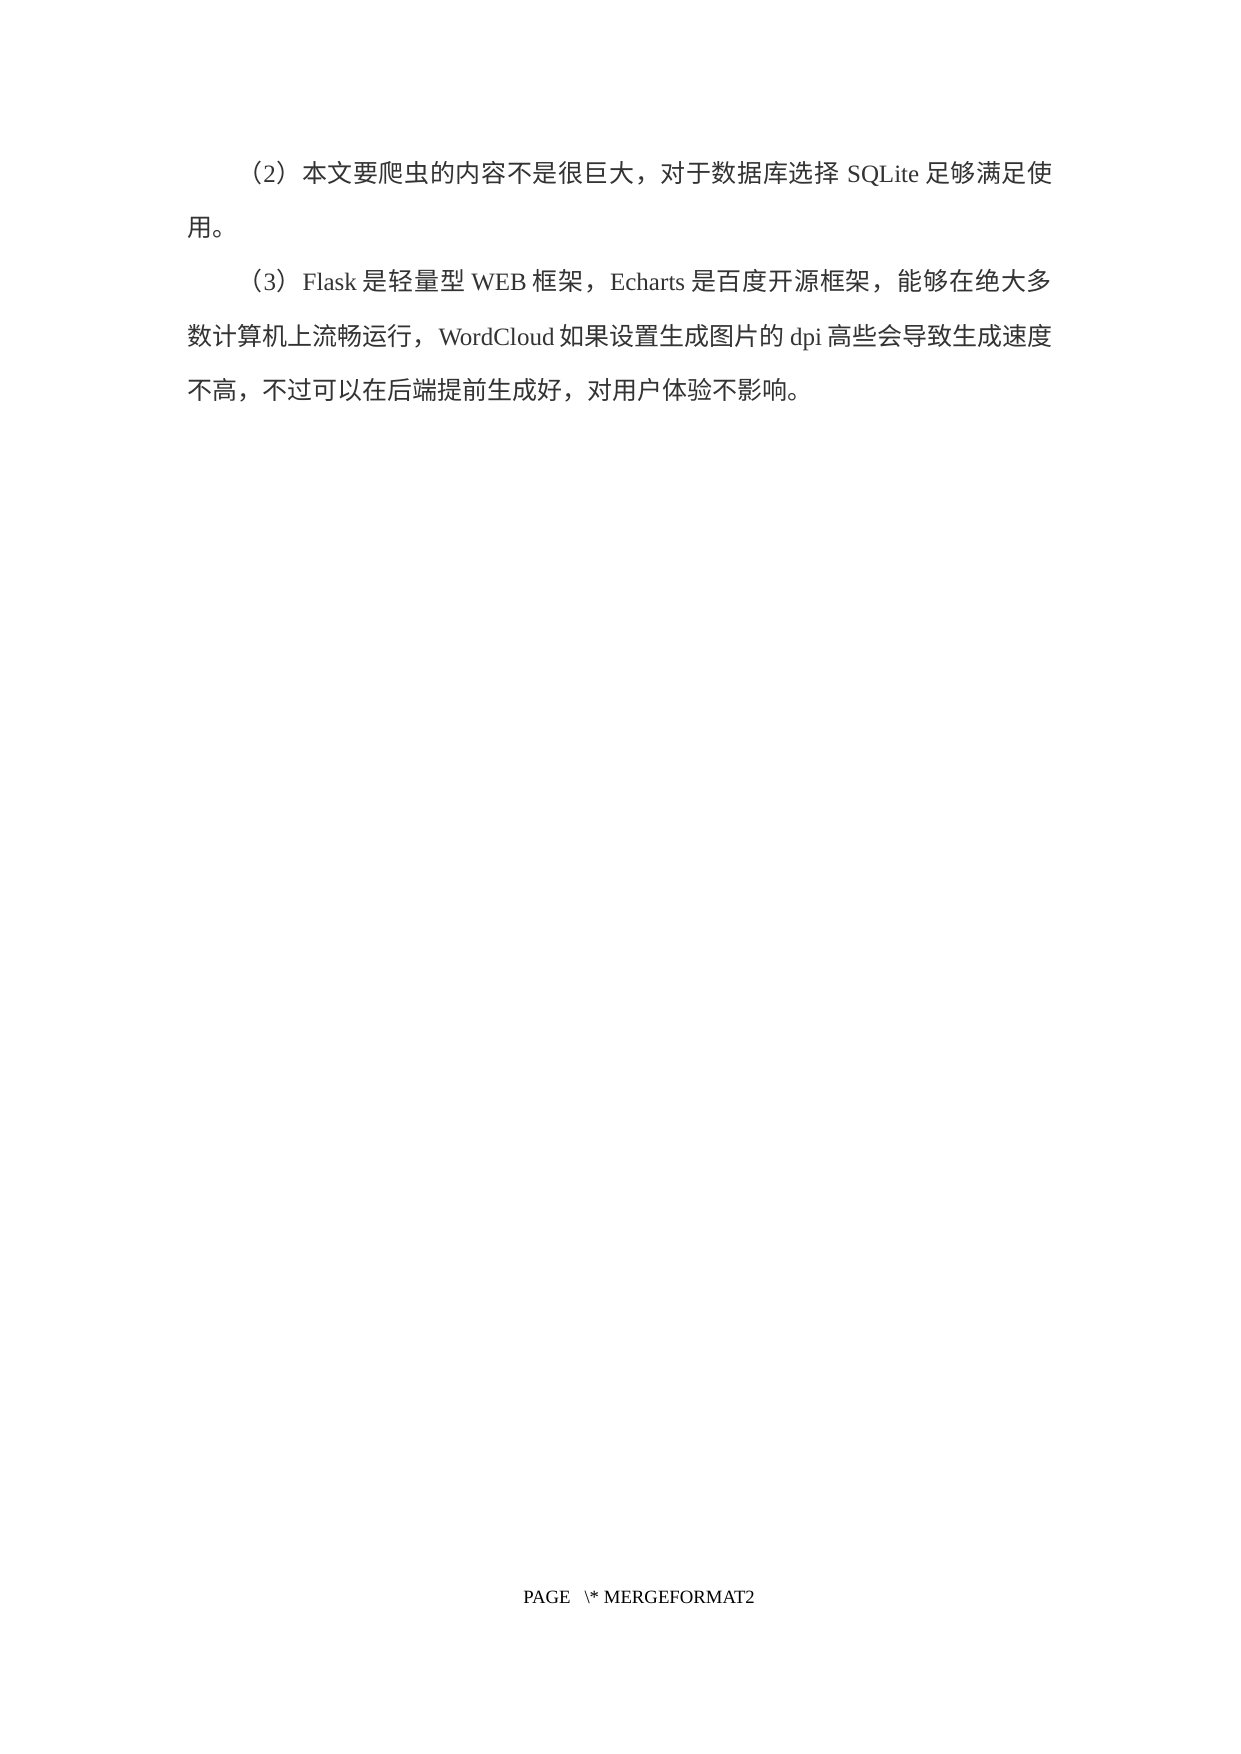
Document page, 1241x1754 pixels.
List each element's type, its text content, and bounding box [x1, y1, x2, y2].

text （3）Flask是轻量型WEB框架，Echarts是百度开源框架，能够在绝大多数计算机上流畅运行，WordCloud如果设置生成图片的dpi高些会导致生成速度不高，不过可以在后端提前生成好，对用户体验不影响。 [187, 262, 1053, 407]
text （2）本文要爬虫的内容不是很巨大，对于数据库选择SQLite足够满足使用。 [187, 153, 1053, 244]
